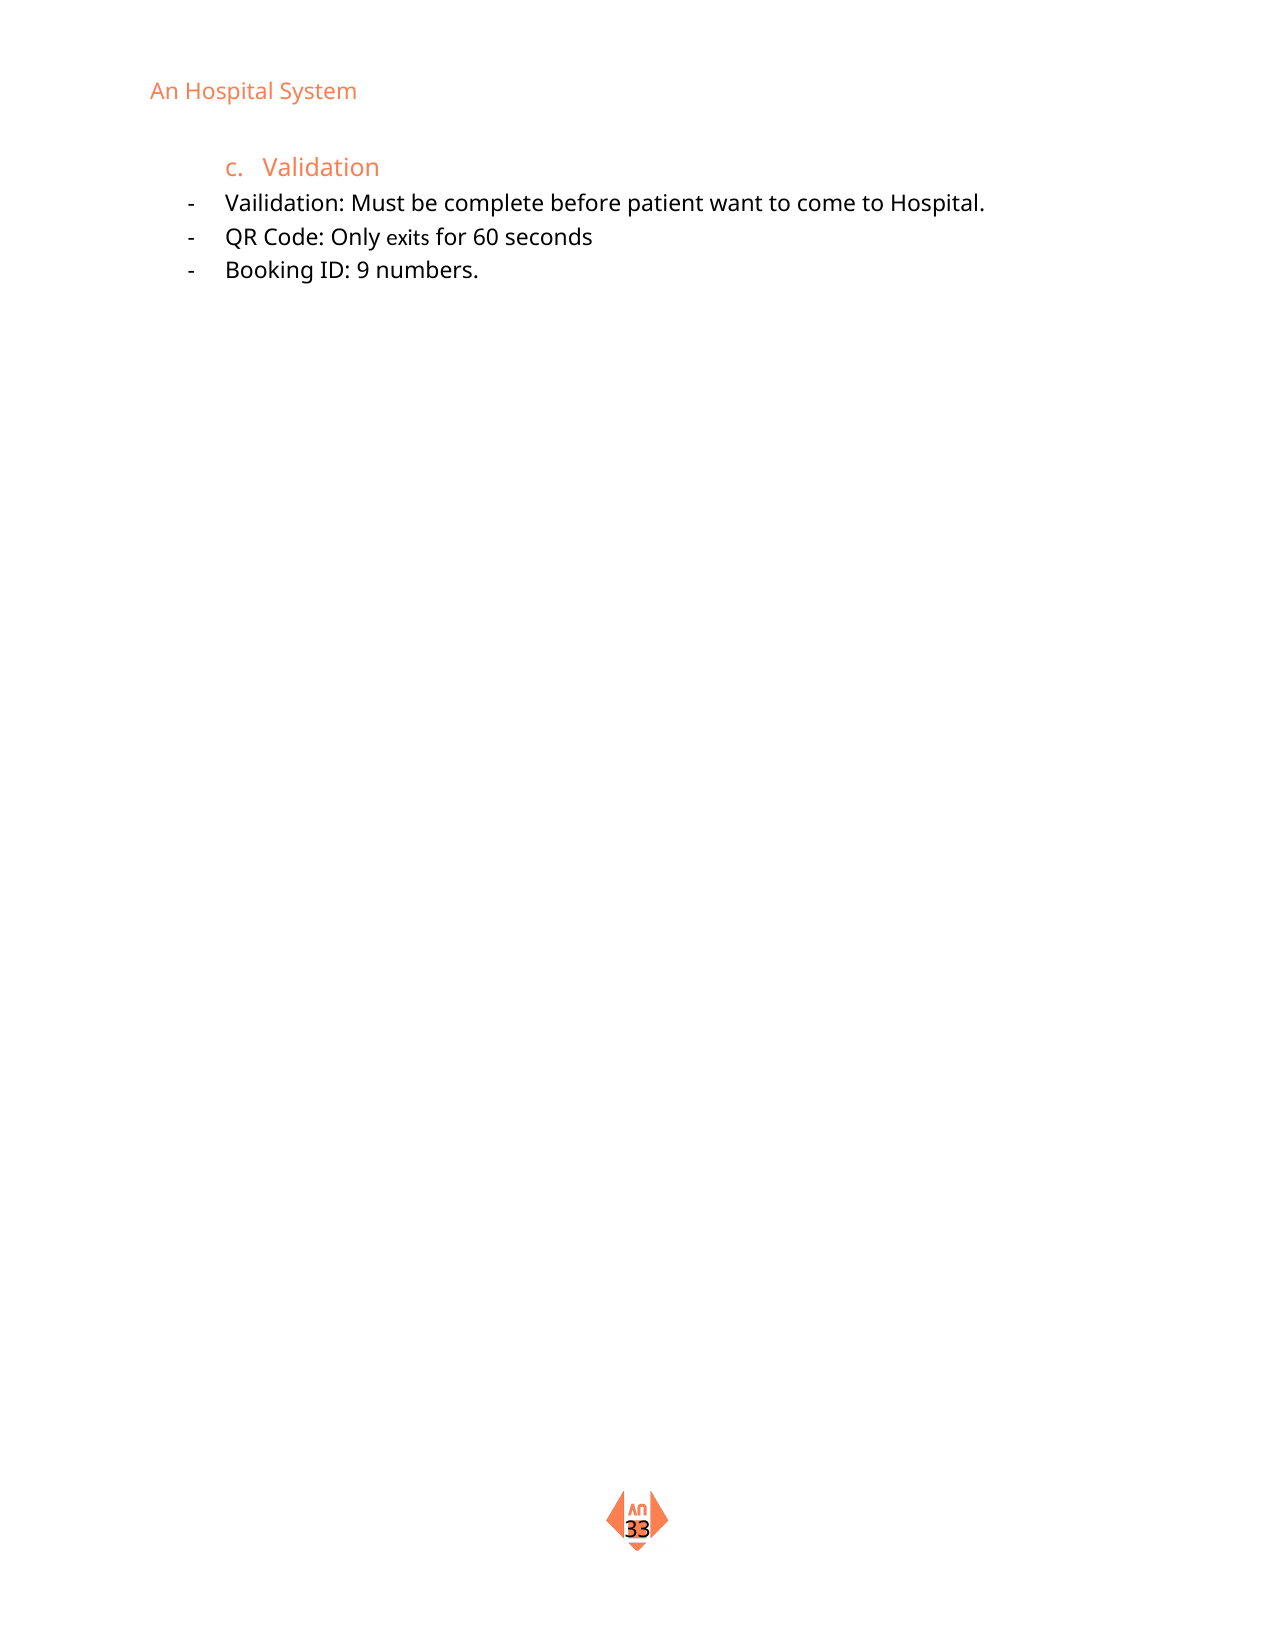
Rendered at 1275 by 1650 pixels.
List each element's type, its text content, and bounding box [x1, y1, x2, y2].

list Vailidation: Must be complete before patient want to come to Hospital. [187, 187, 1125, 218]
list QR Code: Only exits for 60 seconds [187, 221, 1125, 252]
list Booking ID: 9 numbers. [187, 254, 1125, 286]
subtitle Validation [225, 150, 1125, 184]
picture [604, 1491, 671, 1553]
